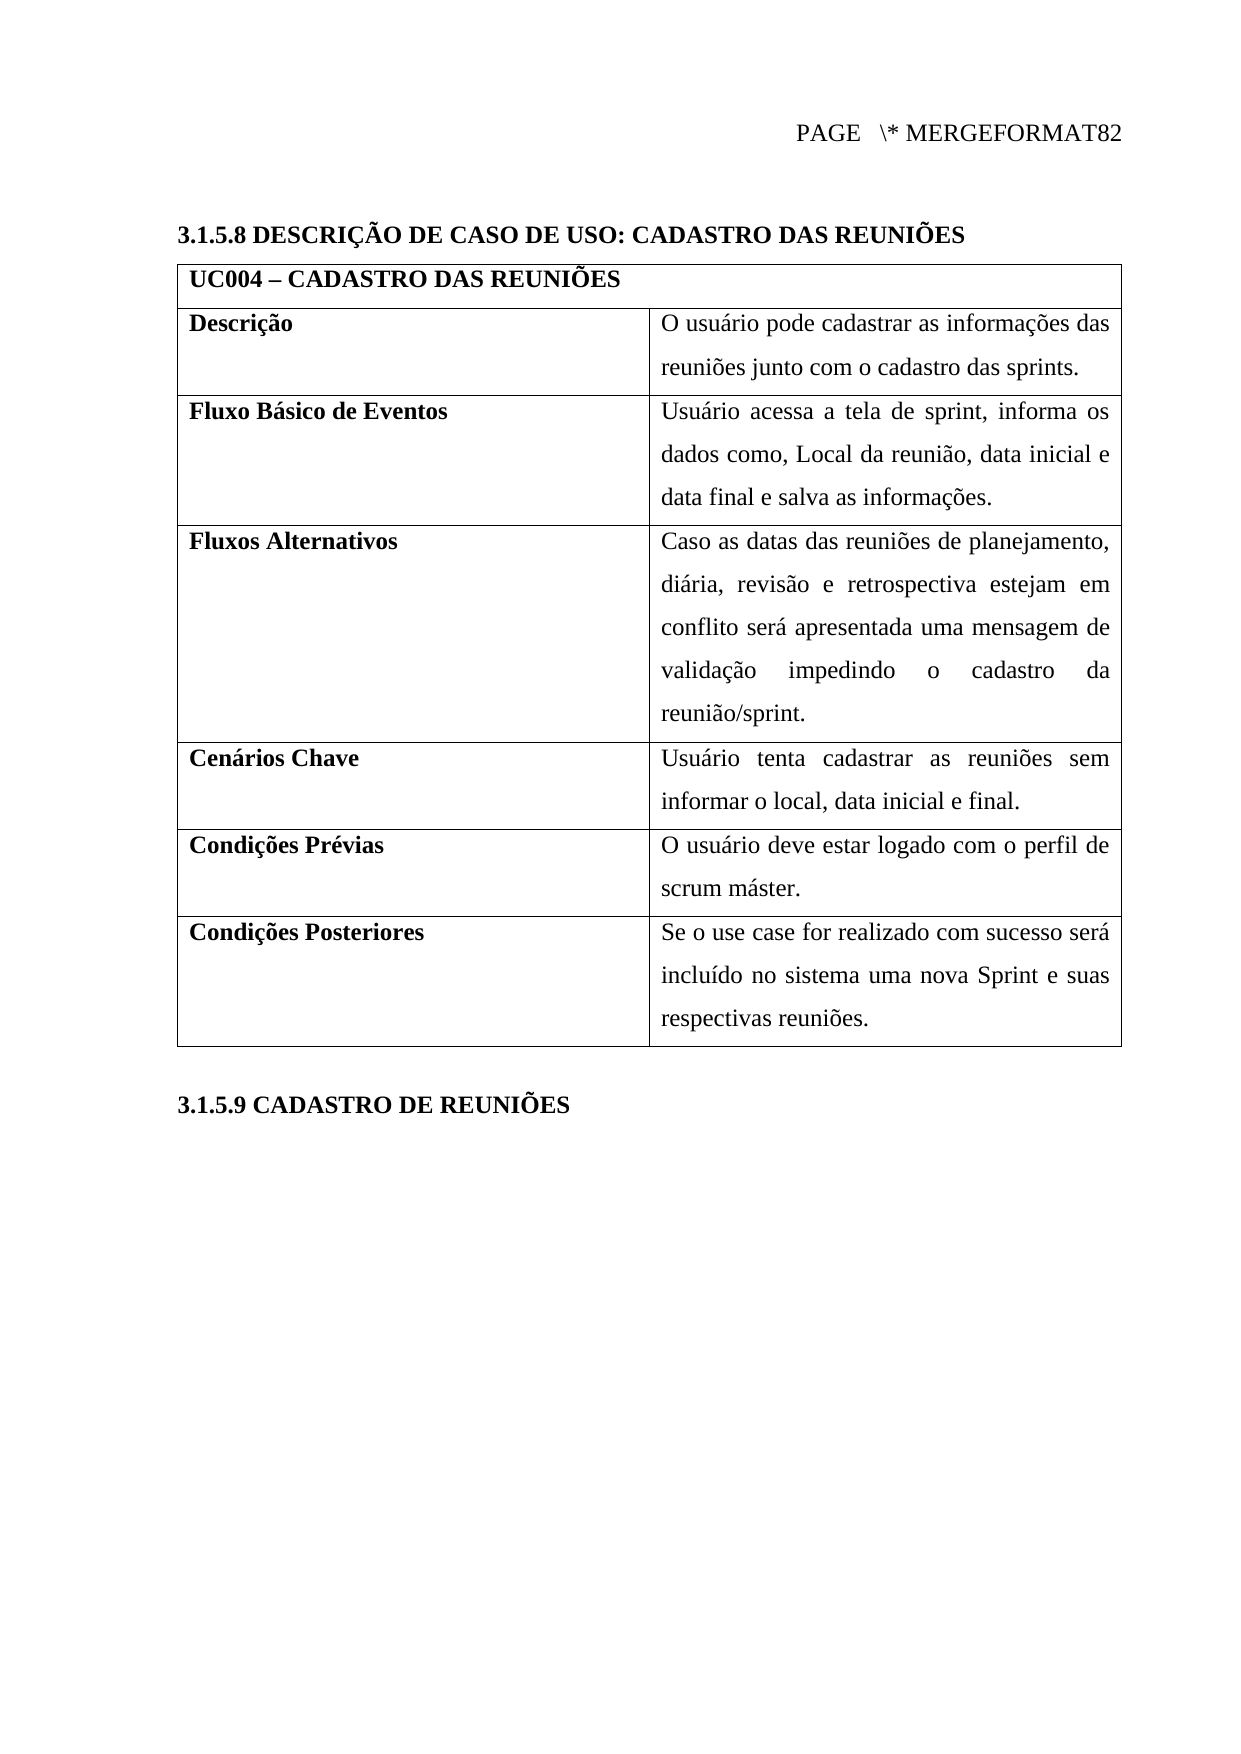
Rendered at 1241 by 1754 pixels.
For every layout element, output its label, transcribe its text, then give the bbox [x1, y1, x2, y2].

table_header UC004 – CADASTRO DAS REUNIÕES [178, 265, 1121, 307]
table_cell O usuário pode cadastrar as informações das reuniões junto com o cadastro das sprints. [650, 309, 1121, 395]
table_cell Cenários Chave [178, 743, 649, 829]
table_cell Condições Prévias [178, 830, 649, 916]
table_cell Fluxo Básico de Eventos [178, 396, 649, 525]
table_cell Descrição [178, 309, 649, 395]
table_cell Fluxos Alternativos [178, 526, 649, 742]
subtitle DESCRIÇÃO DE CASO DE USO: CADASTRO DAS REUNIÕES [177, 220, 1122, 249]
table_cell Caso as datas das reuniões de planejamento, diária, revisão e retrospectiva estejam em conflito será apresentada uma mensagem de validação impedindo o cadastro da reunião/sprint. [650, 526, 1121, 742]
table_cell Usuário acessa a tela de sprint, informa os dados como, Local da reunião, data inicial e data final e salva as informações. [650, 396, 1121, 525]
subtitle CADASTRO DE REUNIÕES [177, 1090, 1122, 1119]
table_cell Se o use case for realizado com sucesso será incluído no sistema uma nova Sprint e suas respectivas reuniões. [650, 917, 1121, 1046]
table_cell O usuário deve estar logado com o perfil de scrum máster. [650, 830, 1121, 916]
table_cell Usuário tenta cadastrar as reuniões sem informar o local, data inicial e final. [650, 743, 1121, 829]
table_cell Condições Posteriores [178, 917, 649, 1046]
